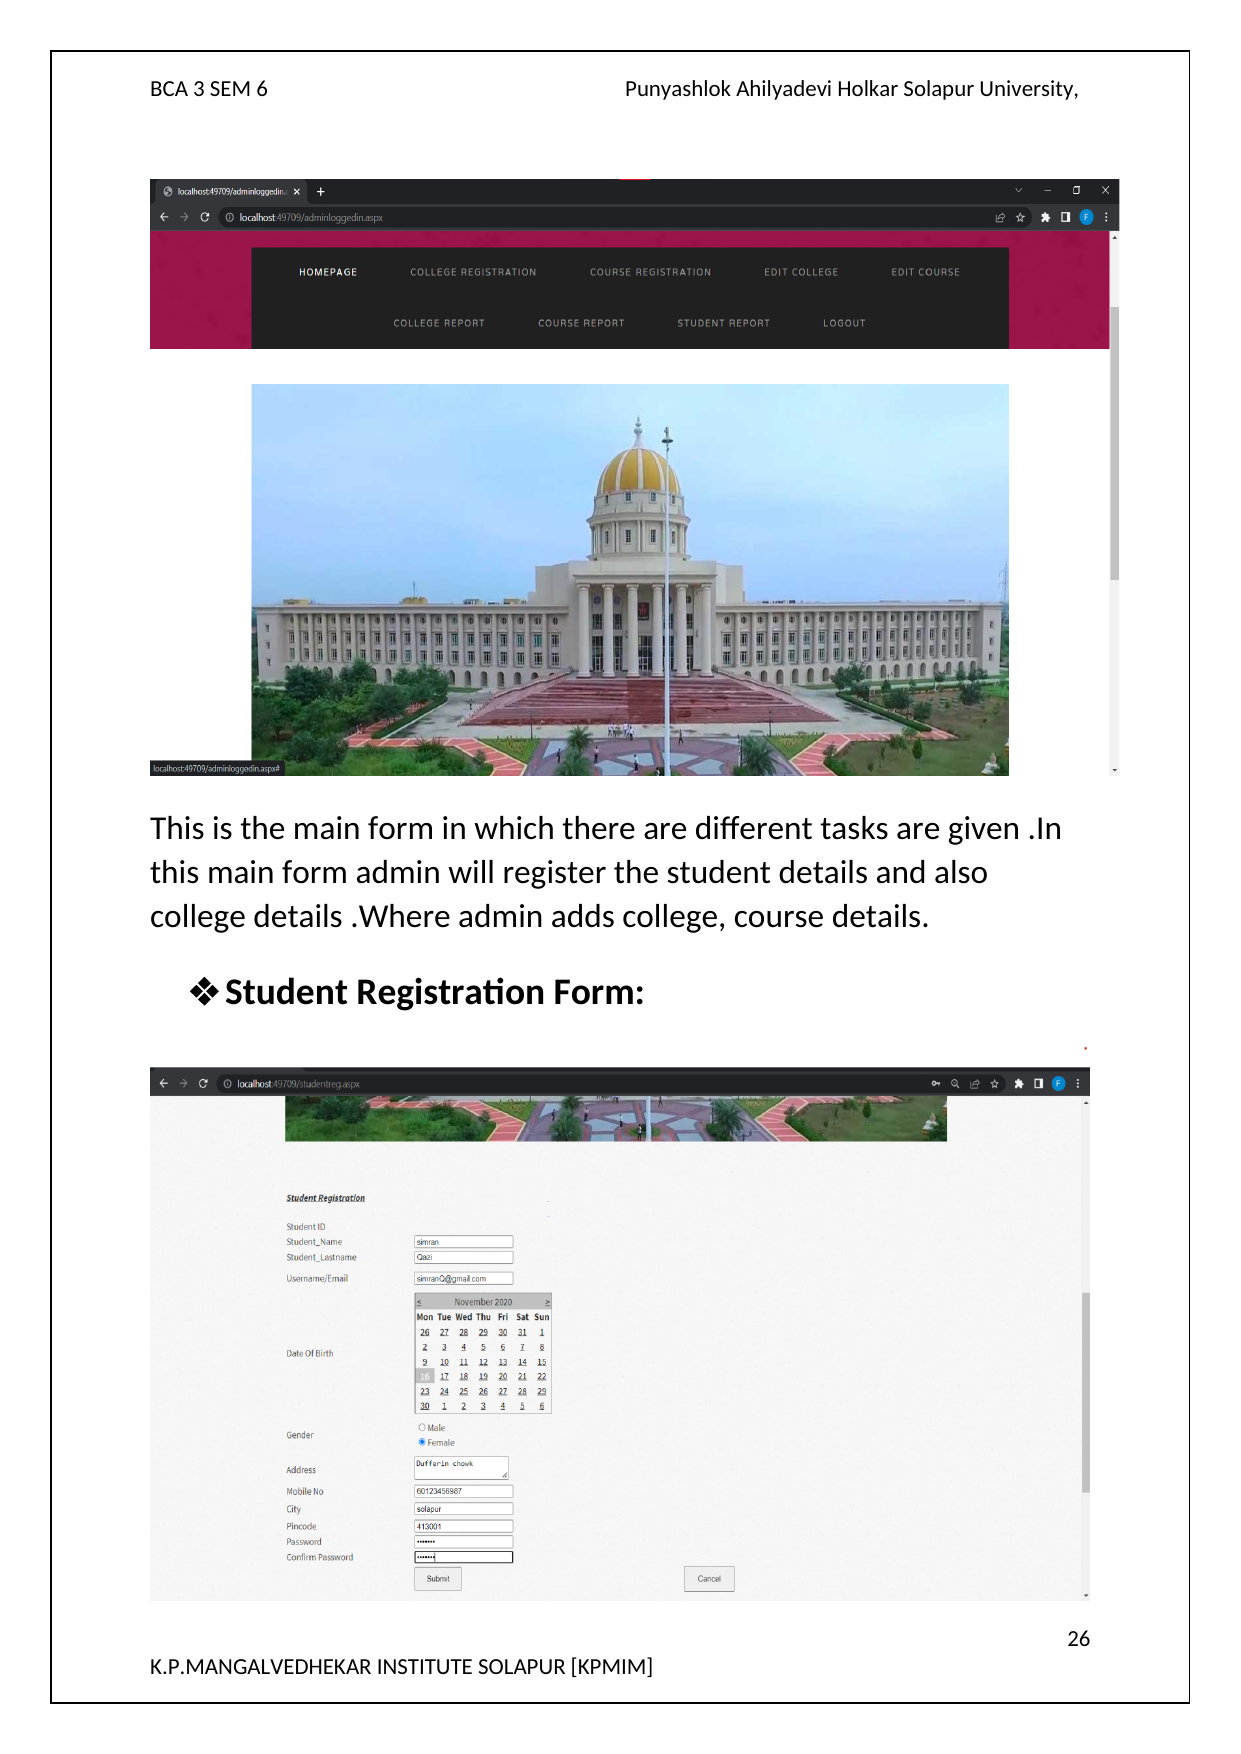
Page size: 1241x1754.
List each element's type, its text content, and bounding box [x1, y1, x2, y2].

picture [150, 179, 1120, 776]
picture [150, 1047, 1090, 1601]
text This is the main form in which there are different tasks are given .In this main form admin will register the student details and also college details .Where admin adds college, course details. [150, 807, 1072, 936]
list Student Registration Form: [187, 968, 1072, 1014]
